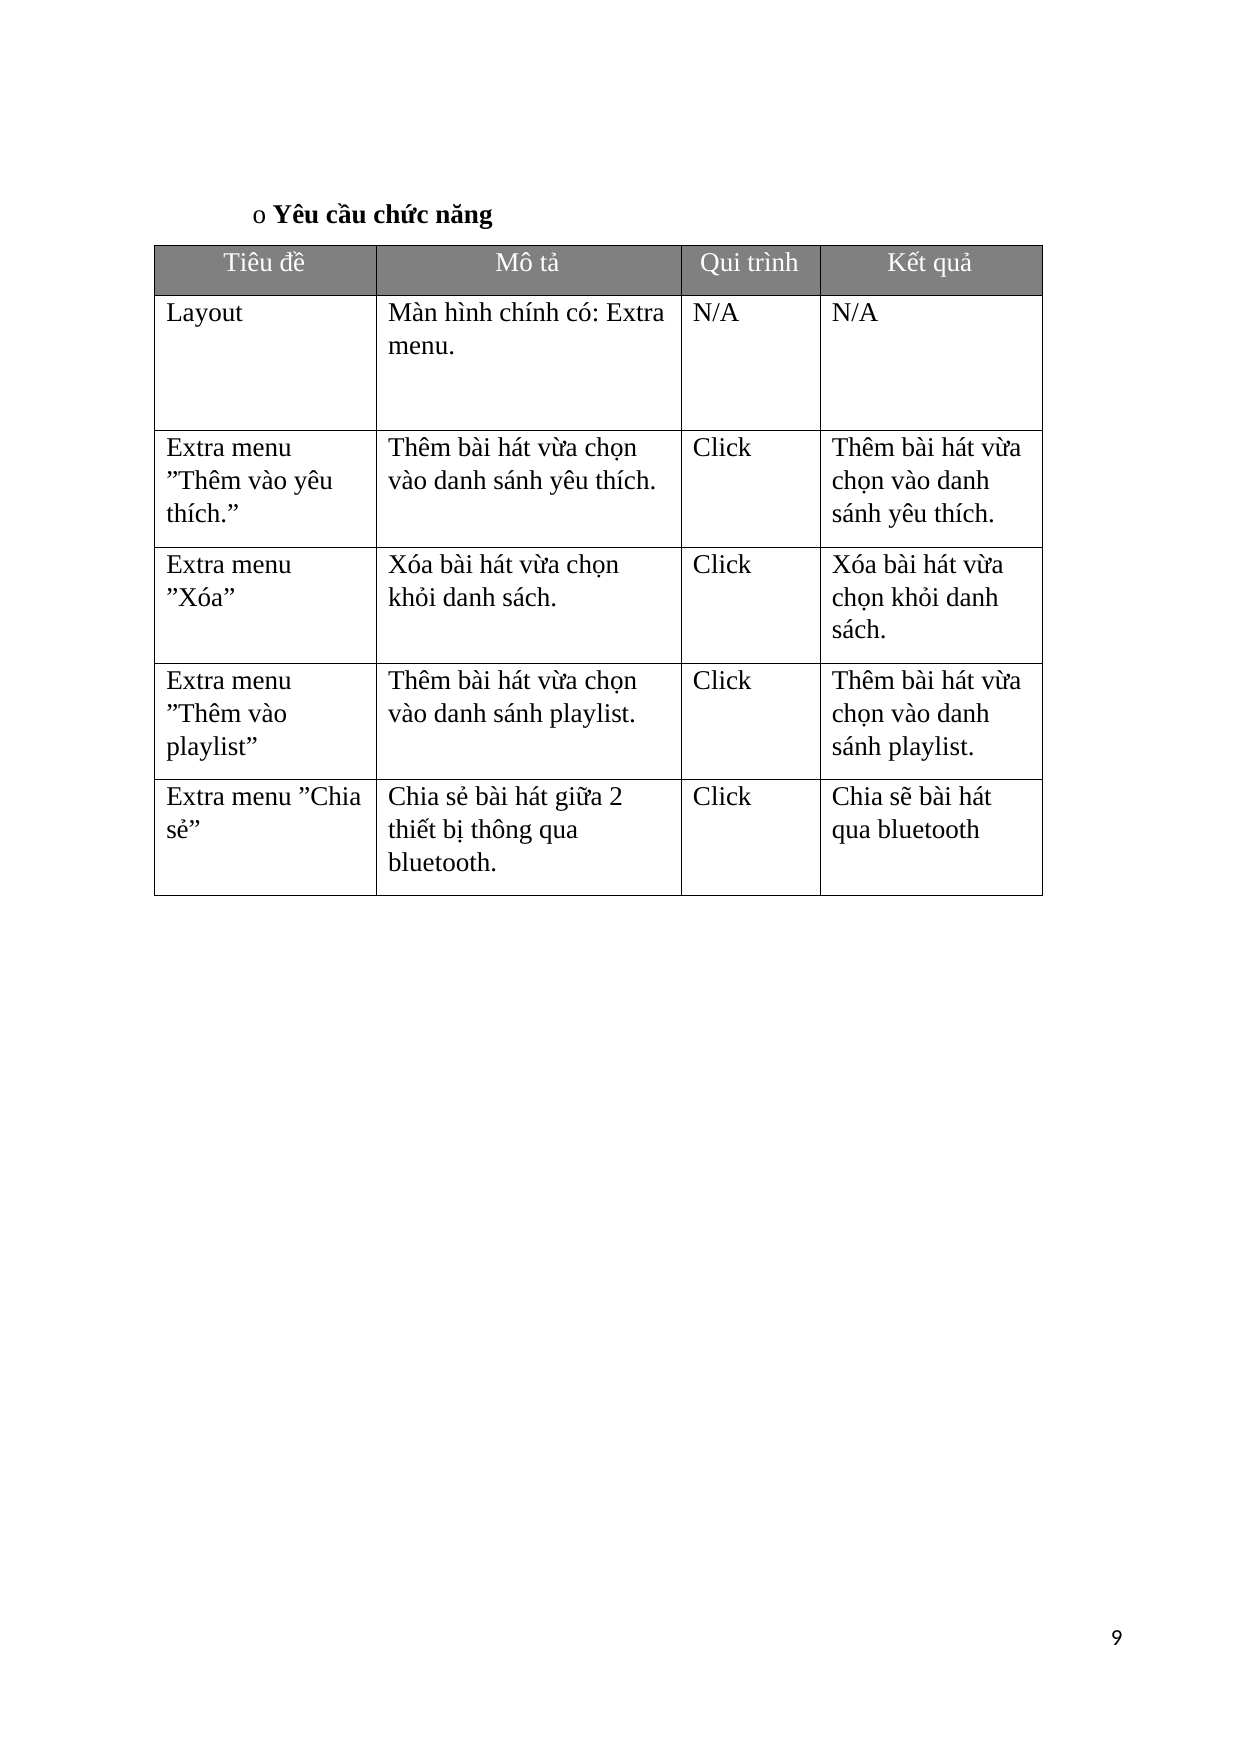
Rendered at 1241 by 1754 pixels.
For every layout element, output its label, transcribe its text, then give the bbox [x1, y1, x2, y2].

table_cell Extra menu ”Thêm vào yêu thích.” [155, 431, 376, 547]
table_cell Click [682, 548, 820, 663]
table_cell Thêm bài hát vừa chọn vào danh sánh yêu thích. [821, 431, 1042, 547]
table_cell Thêm bài hát vừa chọn vào danh sánh playlist. [377, 664, 681, 779]
table_header Tiêu đề [155, 246, 376, 295]
table_cell Màn hình chính có: Extra menu. [377, 296, 681, 430]
table_cell Chia sẻ bài hát giữa 2 thiết bị thông qua bluetooth. [377, 780, 681, 895]
table_header Mô tả [377, 246, 681, 295]
table_cell N/A [821, 296, 1042, 430]
table_cell Extra menu ”Thêm vào playlist” [155, 664, 376, 779]
table_cell Click [682, 780, 820, 895]
table_cell Xóa bài hát vừa chọn khỏi danh sách. [821, 548, 1042, 663]
table_cell Extra menu ”Chia sẻ” [155, 780, 376, 895]
table_cell Chia sẽ bài hát qua bluetooth [821, 780, 1042, 895]
table_cell Extra menu ”Xóa” [155, 548, 376, 663]
table_header Qui trình [682, 246, 820, 295]
table_cell Xóa bài hát vừa chọn khỏi danh sách. [377, 548, 681, 663]
table_cell Thêm bài hát vừa chọn vào danh sánh yêu thích. [377, 431, 681, 547]
table_cell Layout [155, 296, 376, 430]
table_cell Click [682, 431, 820, 547]
table_header Kết quả [821, 246, 1042, 295]
table_cell N/A [682, 296, 820, 430]
table_cell Thêm bài hát vừa chọn vào danh sánh playlist. [821, 664, 1042, 779]
table_cell Click [682, 664, 820, 779]
subtitle o Yêu cầu chức năng [252, 198, 933, 229]
